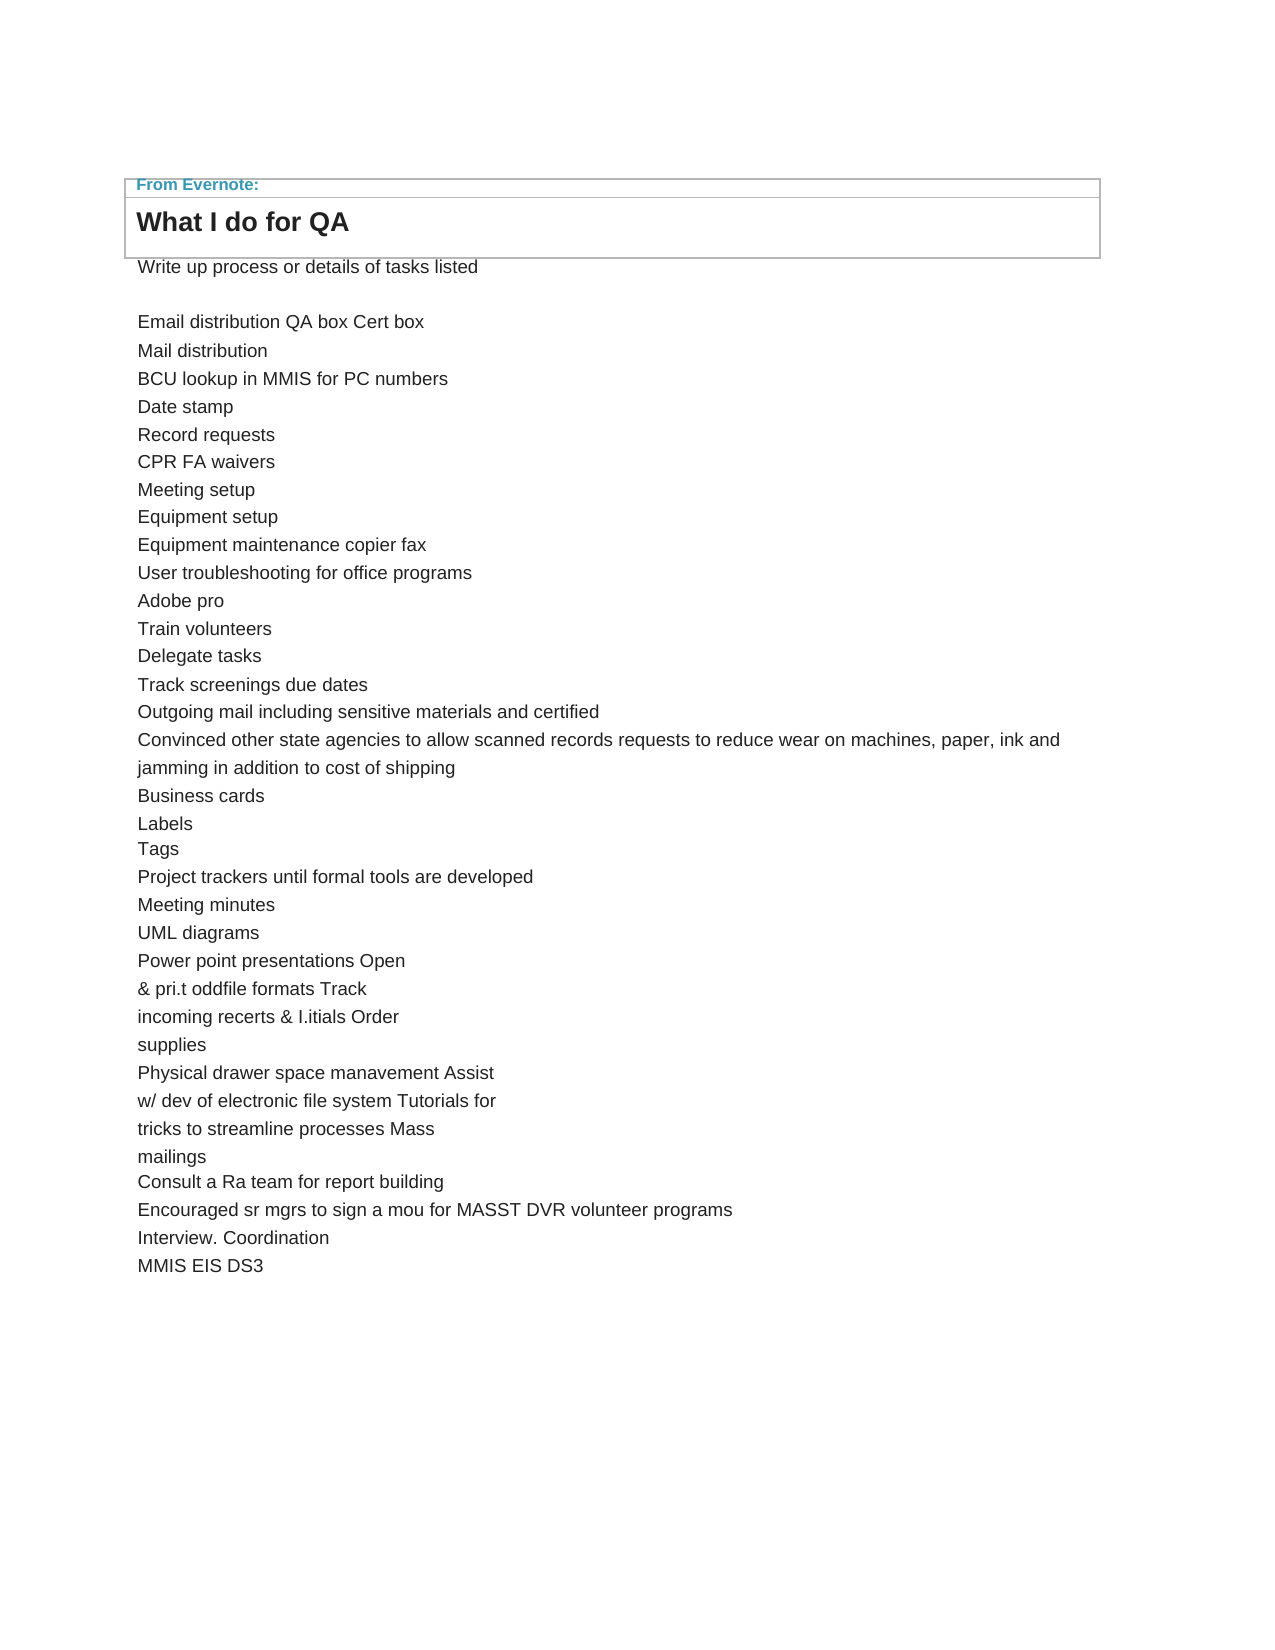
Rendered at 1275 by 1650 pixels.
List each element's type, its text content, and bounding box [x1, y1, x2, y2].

text Consult a Ra team for report building [137, 1174, 1139, 1192]
text Track screenings due dates [137, 673, 1139, 695]
text Write up process or details of tasks listed [137, 259, 1139, 277]
text User troubleshooting for office programs Adobe pro [137, 562, 489, 611]
text Project trackers until formal tools are developed Meeting minutes [137, 866, 550, 916]
text Power point presentations Open & pri.t oddfile formats Track incoming recerts & I.itials Order supplies [137, 950, 415, 1055]
text Record requests CPR FA waivers Meeting setup Equipment setup [137, 424, 295, 528]
text Outgoing mail including sensitive materials and certified [137, 701, 1139, 723]
table_cell What I do for QA [126, 198, 1099, 257]
text MMIS EIS DS3 [137, 1255, 1139, 1276]
text Tags [137, 841, 1139, 859]
text Email distribution QA box Cert box Mail distribution [137, 311, 441, 361]
text Train volunteers Delegate tasks [137, 617, 289, 667]
text Equipment maintenance copier fax [137, 534, 1139, 556]
text Physical drawer space manavement Assist w/ dev of electronic file system Tutorials for tricks to streamline processes Mass mailings [137, 1062, 503, 1167]
text UML diagrams [137, 922, 1139, 944]
text BCU lookup in MMIS for PC numbers Date stamp [137, 367, 465, 417]
text Encouraged sr mgrs to sign a mou for MASST DVR volunteer programs Interview. Coordination [137, 1199, 749, 1248]
table_header From Evernote: [126, 180, 1099, 197]
text Business cards Labels [137, 785, 281, 835]
text Convinced other state agencies to allow scanned records requests to reduce wear on machines, paper, ink and jamming in addition to cost of shipping [137, 729, 1077, 779]
